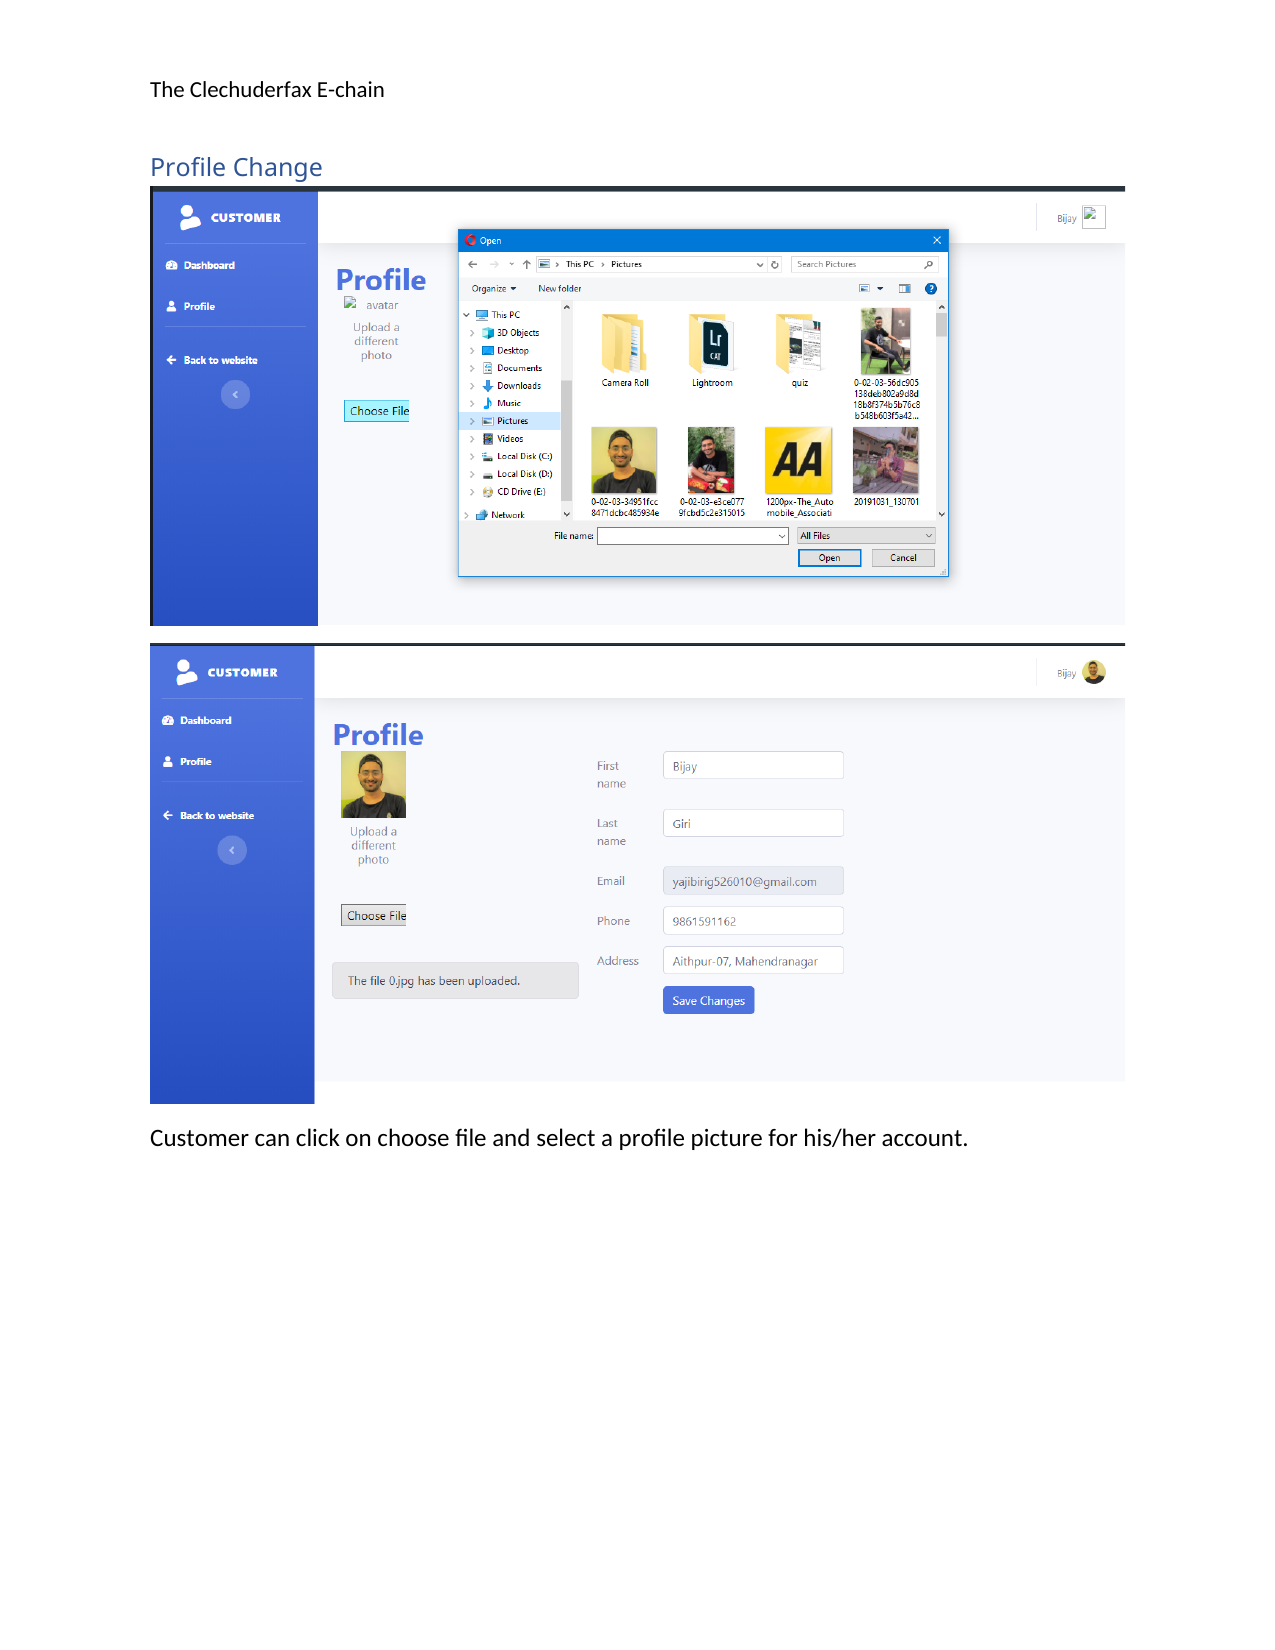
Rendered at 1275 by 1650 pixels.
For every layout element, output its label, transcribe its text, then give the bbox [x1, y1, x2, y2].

picture [150, 643, 1125, 1104]
picture [150, 186, 1125, 626]
subtitle Profile Change [150, 150, 1125, 184]
text Customer can click on choose file and select a profile picture for his/her account. [150, 1122, 1125, 1152]
